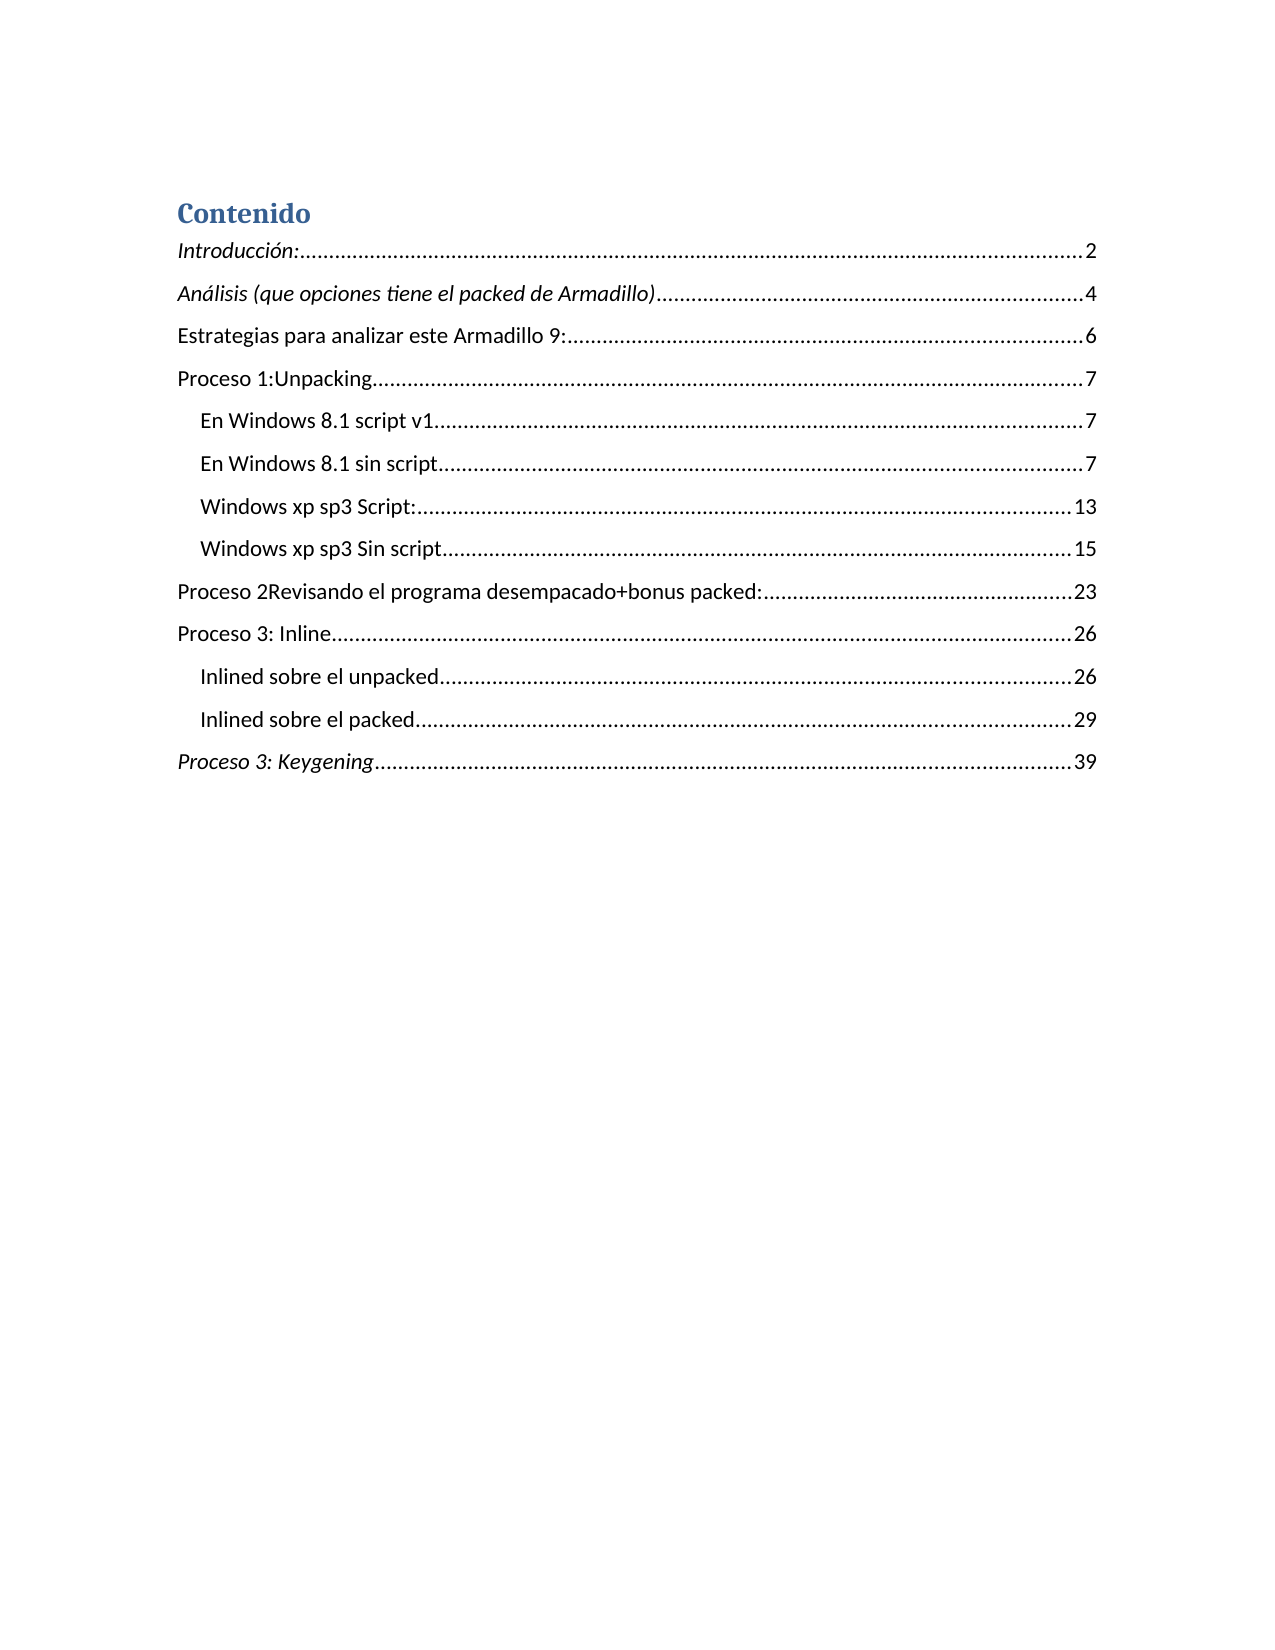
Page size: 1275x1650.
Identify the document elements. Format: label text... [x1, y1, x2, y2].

text Windows xp sp3 Script: 13 [200, 492, 1098, 520]
subtitle Contenido [177, 198, 1098, 231]
text Estrategias para analizar este Armadillo 9: 6 [177, 321, 1098, 349]
text Análisis (que opciones tiene el packed de Armadillo) 4 [177, 279, 1098, 307]
text Windows xp sp3 Sin script 15 [200, 534, 1098, 562]
text Proceso 2Revisando el programa desempacado+bonus packed: 23 [177, 577, 1098, 605]
text En Windows 8.1 sin script 7 [200, 449, 1098, 477]
text Proceso 3: Inline 26 [177, 619, 1098, 648]
text Inlined sobre el unpacked 26 [200, 662, 1098, 690]
text En Windows 8.1 script v1 7 [200, 407, 1098, 434]
text Inlined sobre el packed 29 [200, 705, 1098, 733]
text Proceso 3: Keygening 39 [177, 747, 1098, 775]
text Proceso 1:Unpacking 7 [177, 364, 1098, 392]
text Introducción: 2 [177, 236, 1098, 264]
